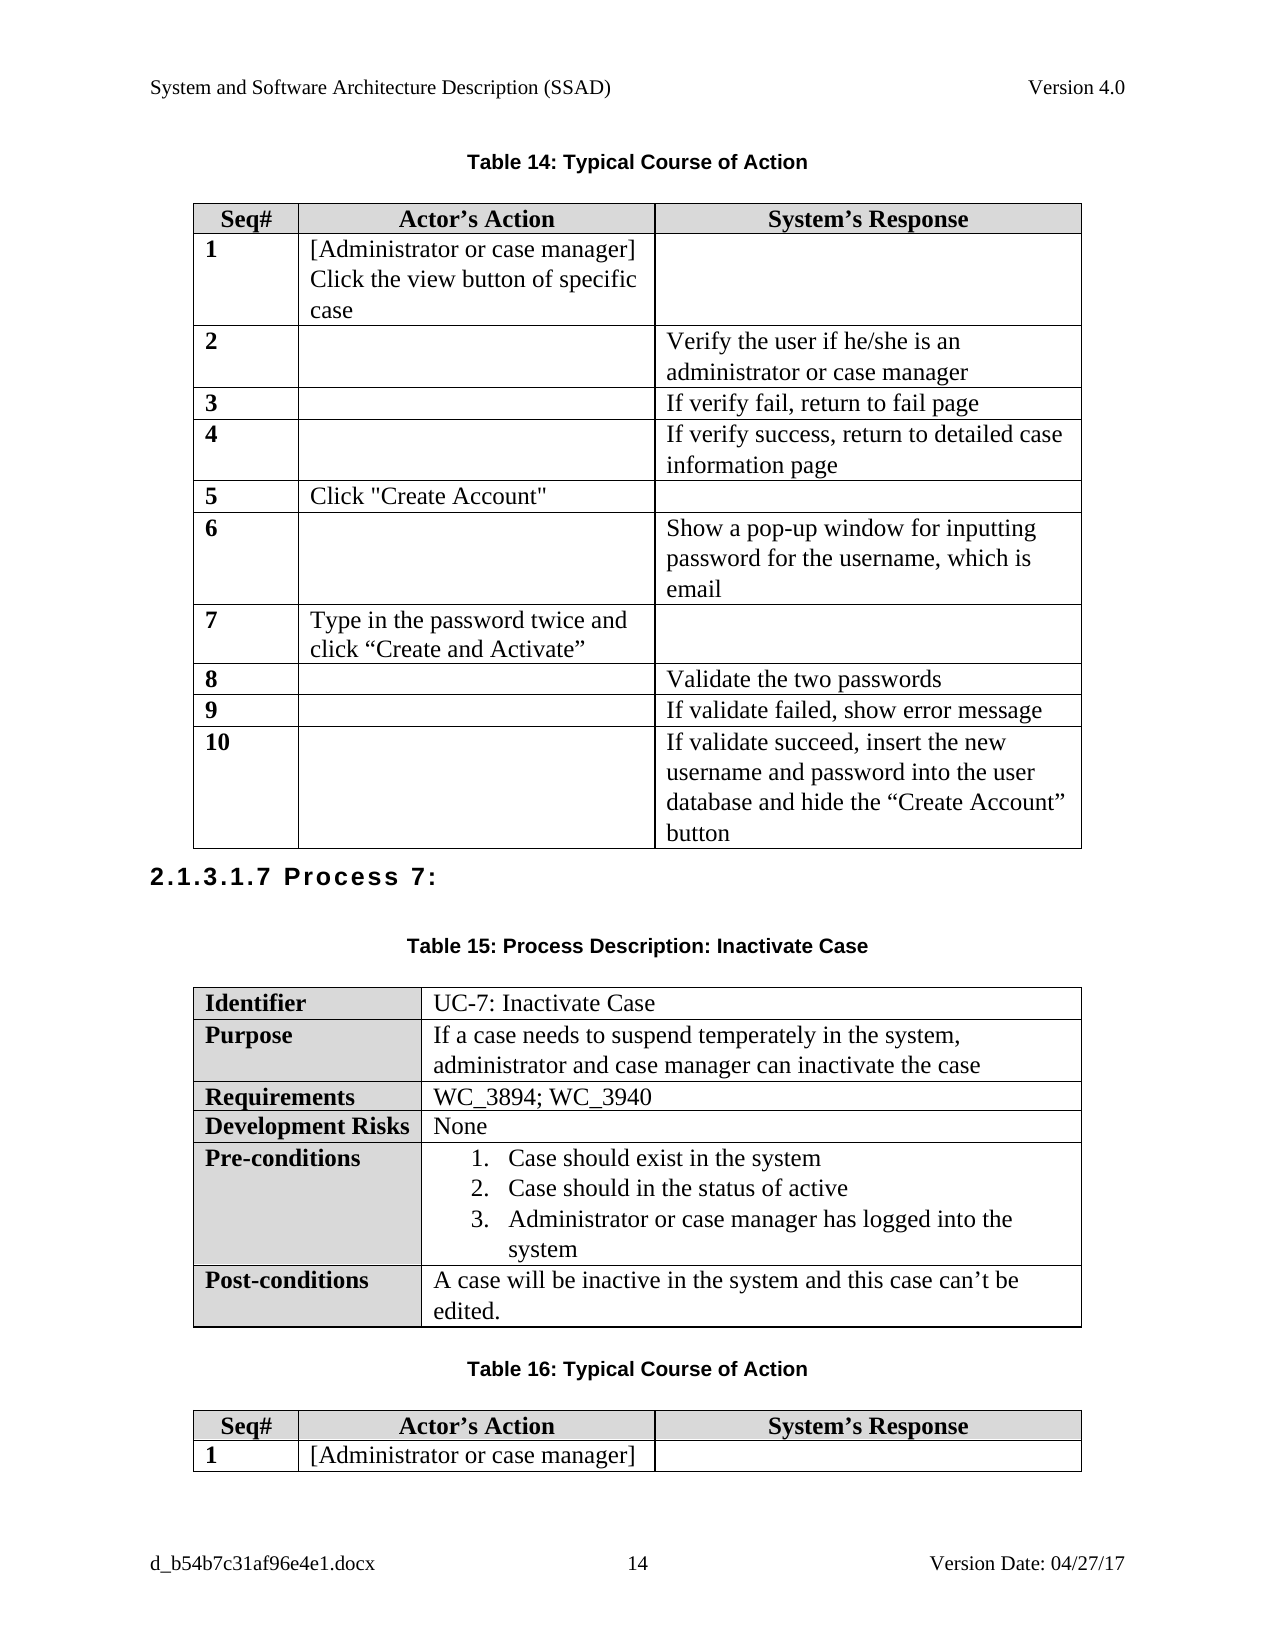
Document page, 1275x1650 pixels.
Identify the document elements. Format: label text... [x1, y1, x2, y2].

table_cell [299, 664, 654, 694]
table_cell [299, 420, 654, 480]
table_cell [Administrator or case manager] Click the view button of specific case [299, 234, 654, 325]
table_header System’s Response [656, 1411, 1081, 1439]
table_cell 2 [194, 326, 298, 387]
table_cell [656, 1441, 1081, 1471]
table_cell WC_3894; WC_3940 [422, 1082, 1081, 1110]
table_cell Development Risks [194, 1111, 421, 1142]
table_cell If validate succeed, insert the new username and password into the user database and hide the “Create Account” button [656, 727, 1081, 848]
table_cell [656, 234, 1081, 325]
table_cell 1 [194, 1441, 298, 1471]
table_cell 1 [194, 234, 298, 325]
table_cell [299, 727, 654, 848]
table_cell Verify the user if he/she is an administrator or case manager [656, 326, 1081, 387]
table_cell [299, 1441, 654, 1471]
table_cell If verify success, return to detailed case information page [656, 420, 1081, 480]
table_cell 7 [194, 605, 298, 663]
table_cell Type in the password twice and click “Create and Activate” [299, 605, 654, 663]
table_cell Purpose [194, 1020, 421, 1081]
table_cell Pre-conditions [194, 1143, 421, 1264]
table_cell 6 [194, 513, 298, 604]
table_header Seq# [194, 204, 298, 233]
table_cell Show a pop-up window for inputting password for the username, which is email [656, 513, 1081, 604]
table_cell 3 [194, 388, 298, 418]
table_header UC-7: Inactivate Case [422, 988, 1081, 1019]
table_cell If verify fail, return to fail page [656, 388, 1081, 418]
subtitle 2.1.3.1.7 Process 7: [150, 862, 1125, 891]
table_cell [299, 695, 654, 726]
table_cell If a case needs to suspend temperately in the system, administrator and case manager can inactivate the case [422, 1020, 1081, 1081]
table_cell If validate failed, show error message [656, 695, 1081, 726]
table_cell 10 [194, 727, 298, 848]
table_cell Post-conditions [194, 1266, 421, 1326]
table_cell 4 [194, 420, 298, 480]
table_cell 5 [194, 481, 298, 512]
table_cell 9 [194, 695, 298, 726]
table_cell Validate the two passwords [656, 664, 1081, 694]
table_cell A case will be inactive in the system and this case can’t be edited. [422, 1266, 1081, 1326]
table_header Actor’s Action [299, 1411, 654, 1439]
table_cell [299, 388, 654, 418]
table_header Actor’s Action [299, 204, 654, 233]
table_cell 8 [194, 664, 298, 694]
table_cell Requirements [194, 1082, 421, 1110]
table_header System’s Response [656, 204, 1081, 233]
table_cell [656, 481, 1081, 512]
table_header Identifier [194, 988, 421, 1019]
table_cell Click "Create Account" [299, 481, 654, 512]
table_header Seq# [194, 1411, 298, 1439]
table_cell [299, 326, 654, 387]
table_cell [299, 513, 654, 604]
table_cell [656, 605, 1081, 663]
table_cell Case should exist in the system Case should in the status of active Administrator or case manager has logged into the system [422, 1143, 1081, 1264]
table_cell None [422, 1111, 1081, 1142]
